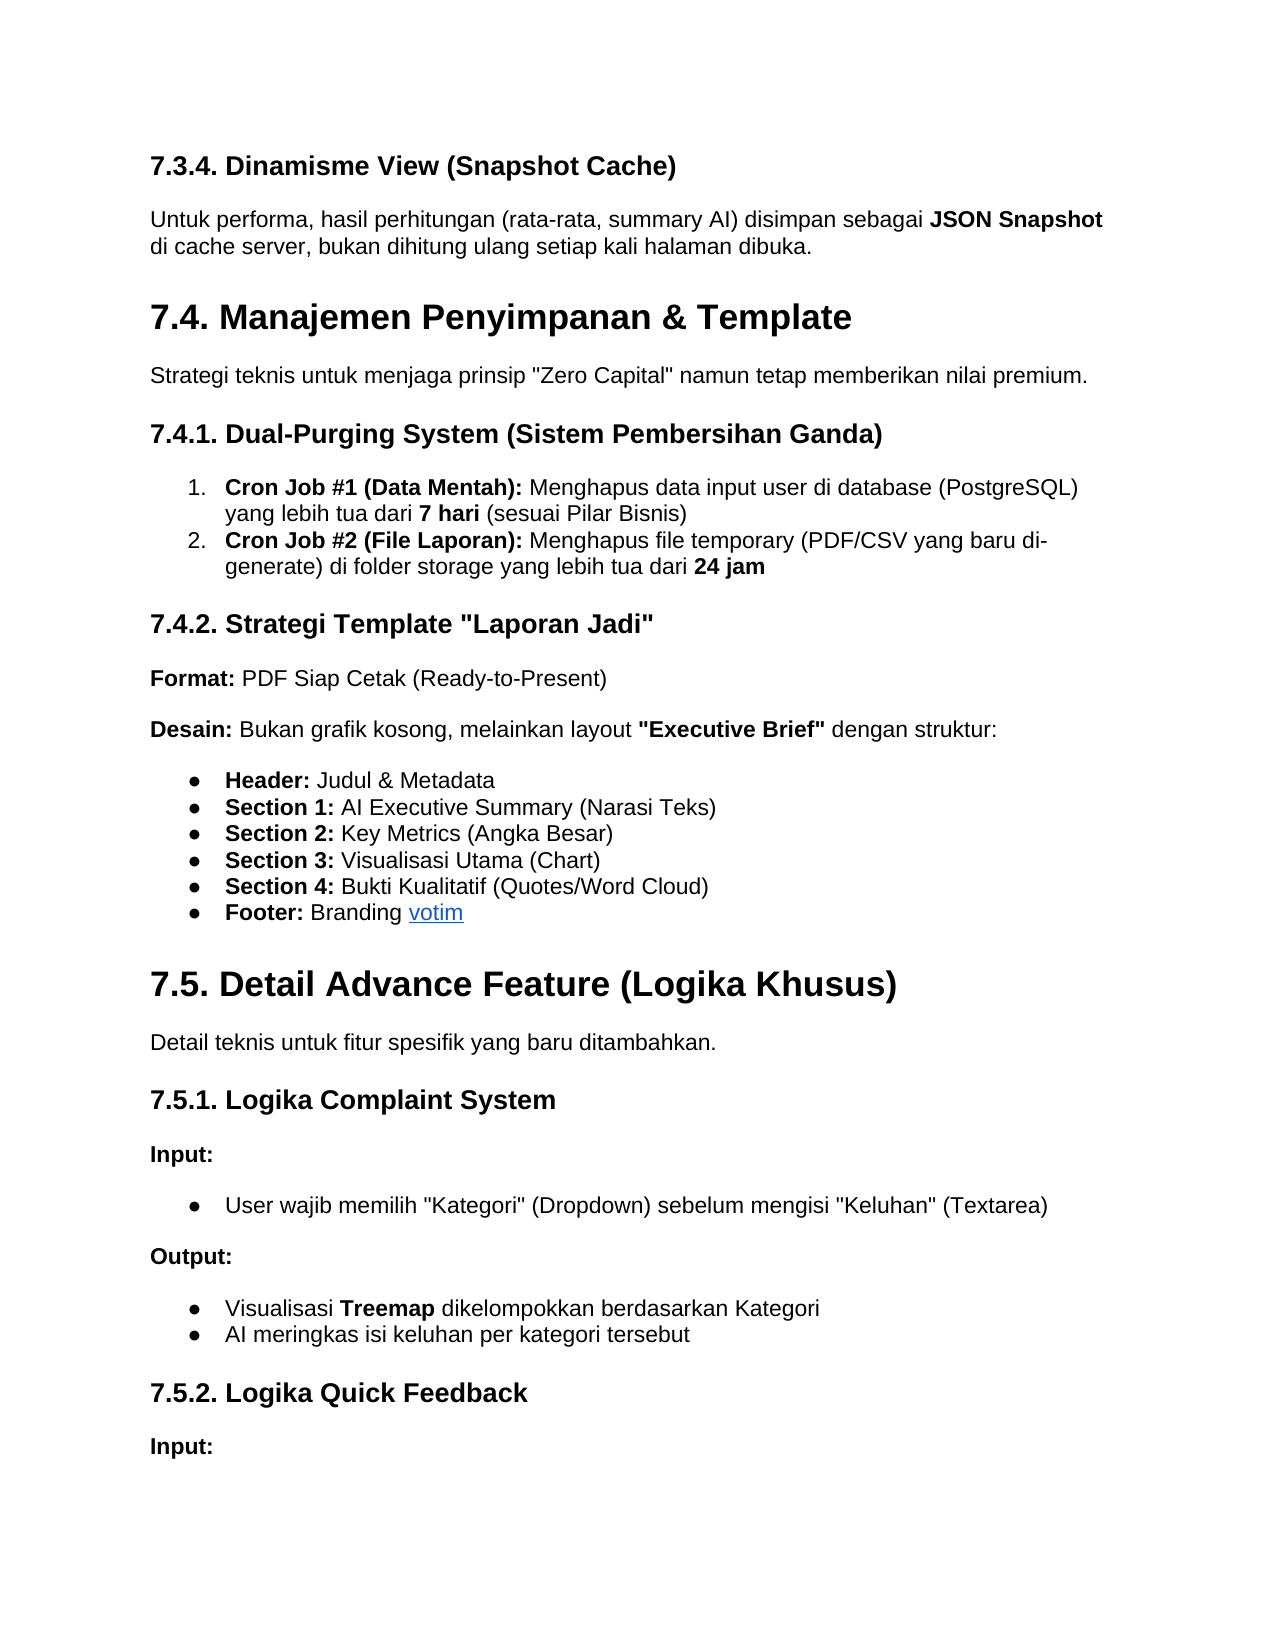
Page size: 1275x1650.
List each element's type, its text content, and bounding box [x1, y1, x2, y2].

list User wajib memilih "Kategori" (Dropdown) sebelum mengisi "Keluhan" (Textarea) [187, 1192, 1125, 1218]
text Strategi teknis untuk menjaga prinsip "Zero Capital" namun tetap memberikan nilai premium. [150, 362, 1125, 388]
subtitle 7.5. Detail Advance Feature (Logika Khusus) [150, 963, 1125, 1004]
text Input: [150, 1141, 1125, 1167]
list Cron Job #1 (Data Mentah): Menghapus data input user di database (PostgreSQL) yang lebih tua dari 7 hari (sesuai Pilar Bisnis) [187, 474, 1125, 527]
list Visualisasi Treemap dikelompokkan berdasarkan Kategori [187, 1295, 1125, 1321]
subtitle 7.4.2. Strategi Template "Laporan Jadi" [150, 608, 1125, 640]
text Output: [150, 1243, 1125, 1270]
list Section 1: AI Executive Summary (Narasi Teks) [187, 794, 1125, 820]
text Format: PDF Siap Cetak (Ready-to-Present) [150, 665, 1125, 691]
subtitle 7.5.1. Logika Complaint System [150, 1084, 1125, 1116]
subtitle 7.3.4. Dinamisme View (Snapshot Cache) [150, 150, 1125, 181]
text Desain: Bukan grafik kosong, melainkan layout "Executive Brief" dengan struktur: [150, 716, 1125, 742]
subtitle 7.5.2. Logika Quick Feedback [150, 1377, 1125, 1408]
list AI meringkas isi keluhan per kategori tersebut [187, 1321, 1125, 1347]
subtitle 7.4.1. Dual-Purging System (Sistem Pembersihan Ganda) [150, 418, 1125, 449]
list Footer: Branding votim [187, 899, 1125, 926]
list Section 4: Bukti Kualitatif (Quotes/Word Cloud) [187, 873, 1125, 899]
text Input: [150, 1433, 1125, 1459]
list Section 3: Visualisasi Utama (Chart) [187, 847, 1125, 873]
list Section 2: Key Metrics (Angka Besar) [187, 820, 1125, 847]
text Detail teknis untuk fitur spesifik yang baru ditambahkan. [150, 1029, 1125, 1055]
text Untuk performa, hasil perhitungan (rata-rata, summary AI) disimpan sebagai JSON Snapshot di cache server, bukan dihitung ulang setiap kali halaman dibuka. [150, 206, 1125, 259]
list Header: Judul & Metadata [187, 767, 1125, 794]
subtitle 7.4. Manajemen Penyimpanan & Template [150, 296, 1125, 337]
list Cron Job #2 (File Laporan): Menghapus file temporary (PDF/CSV yang baru di-generate) di folder storage yang lebih tua dari 24 jam [187, 527, 1125, 579]
